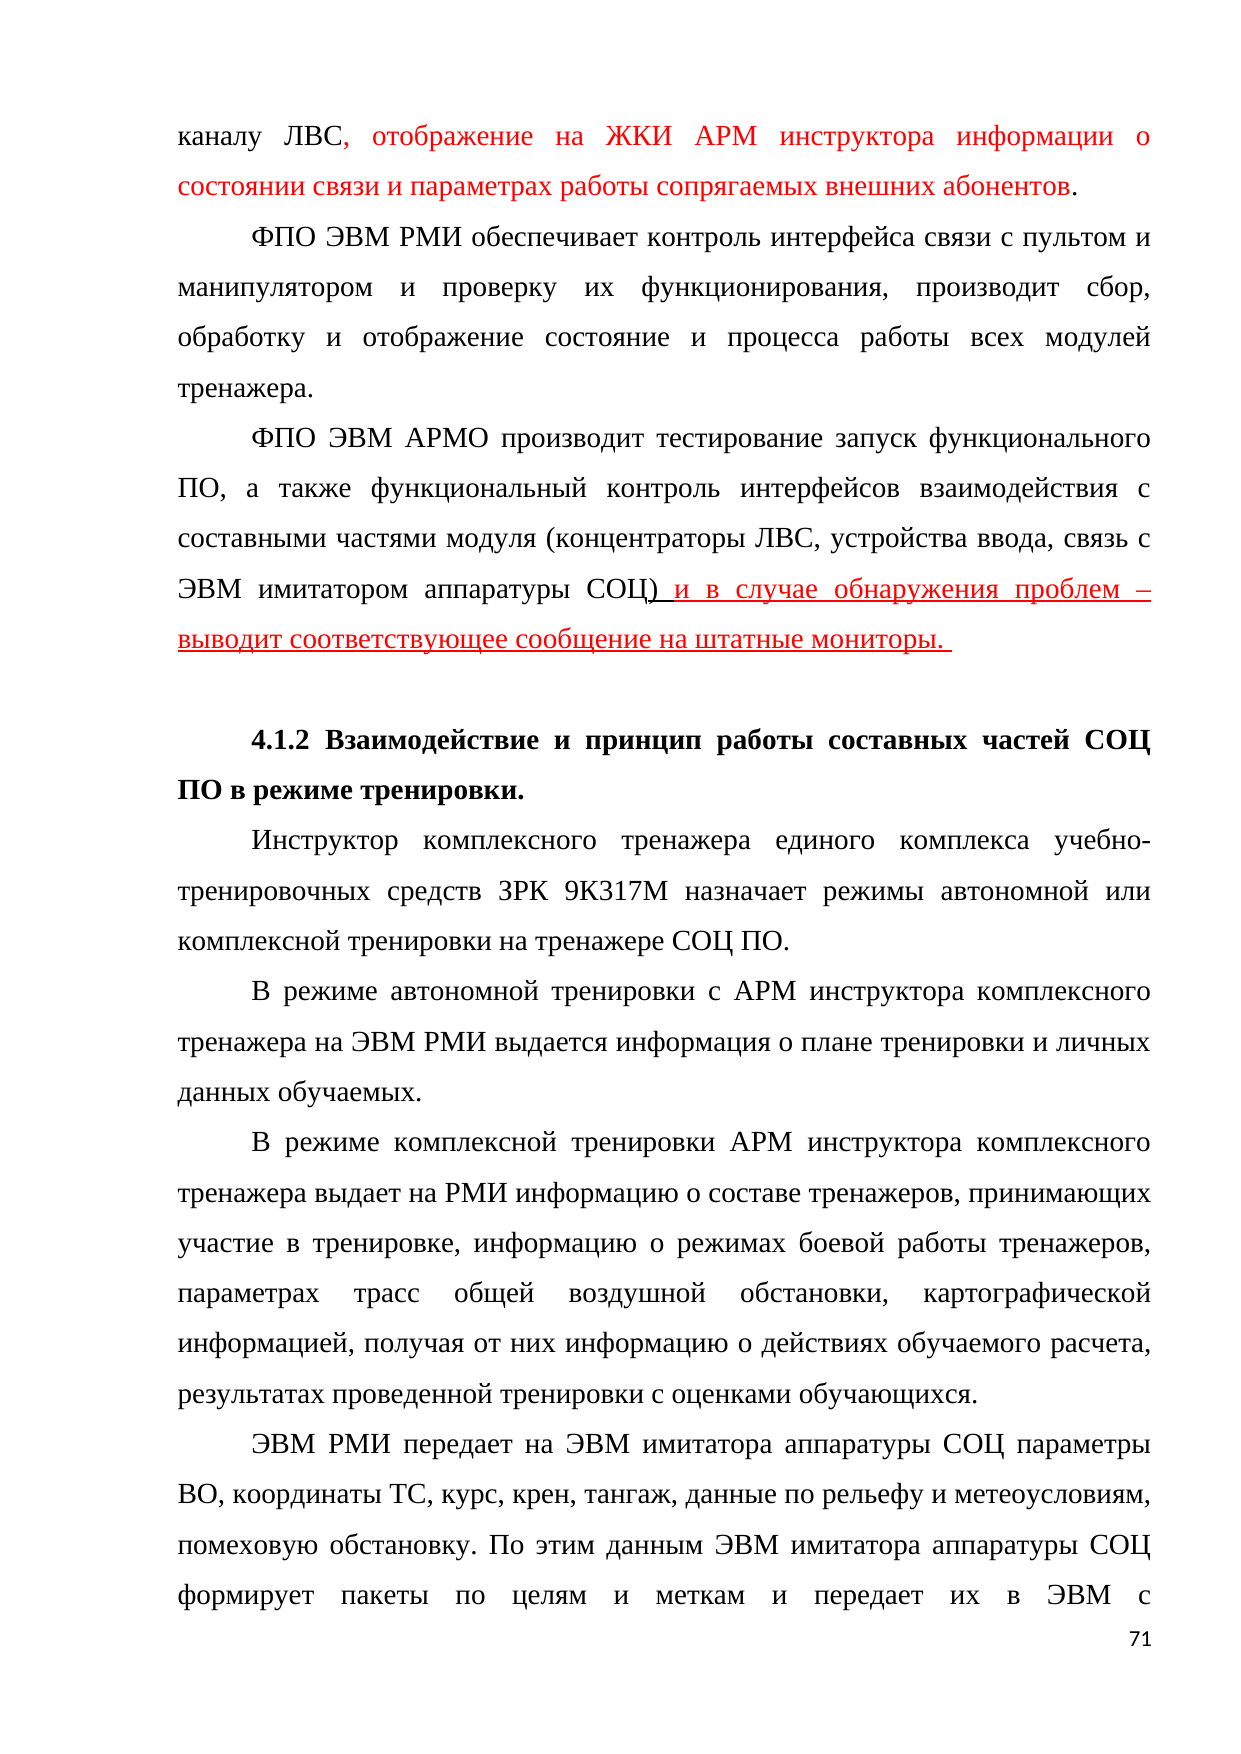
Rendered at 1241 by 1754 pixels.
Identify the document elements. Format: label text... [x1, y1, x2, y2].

text ФПО ЭВМ АРМО производит тестирование запуск функционального ПО, а также функциональный контроль интерфейсов взаимодействия с составными частями модуля (концентраторы ЛВС, устройства ввода, связь с ЭВМ имитатором аппаратуры СОЦ) и в случае обнаружения проблем – выводит соответствующее сообщение на штатные мониторы. [177, 420, 1152, 655]
text Инструктор комплексного тренажера единого комплекса учебно-тренировочных средств ЗРК 9К317М назначает режимы автономной или комплексной тренировки на тренажере СОЦ ПО. [177, 822, 1152, 957]
text В режиме комплексной тренировки АРМ инструктора комплексного тренажера выдает на РМИ информацию о составе тренажеров, принимающих участие в тренировке, информацию о режимах боевой работы тренажеров, параметрах трасс общей воздушной обстановки, картографической информацией, получая от них информацию о действиях обучаемого расчета, результатах проведенной тренировки с оценками обучающихся. [177, 1124, 1152, 1409]
text 4.1.2 Взаимодействие и принцип работы составных частей СОЦ ПО в режиме тренировки. [177, 722, 1152, 806]
text ФПО ЭВМ РМИ обеспечивает контроль интерфейса связи с пультом и манипулятором и проверку их функционирования, производит сбор, обработку и отображение состояние и процесса работы всех модулей тренажера. [177, 219, 1152, 403]
text В режиме автономной тренировки с АРМ инструктора комплексного тренажера на ЭВМ РМИ выдается информация о плане тренировки и личных данных обучаемых. [177, 973, 1152, 1108]
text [177, 1426, 1152, 1611]
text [177, 118, 1152, 202]
